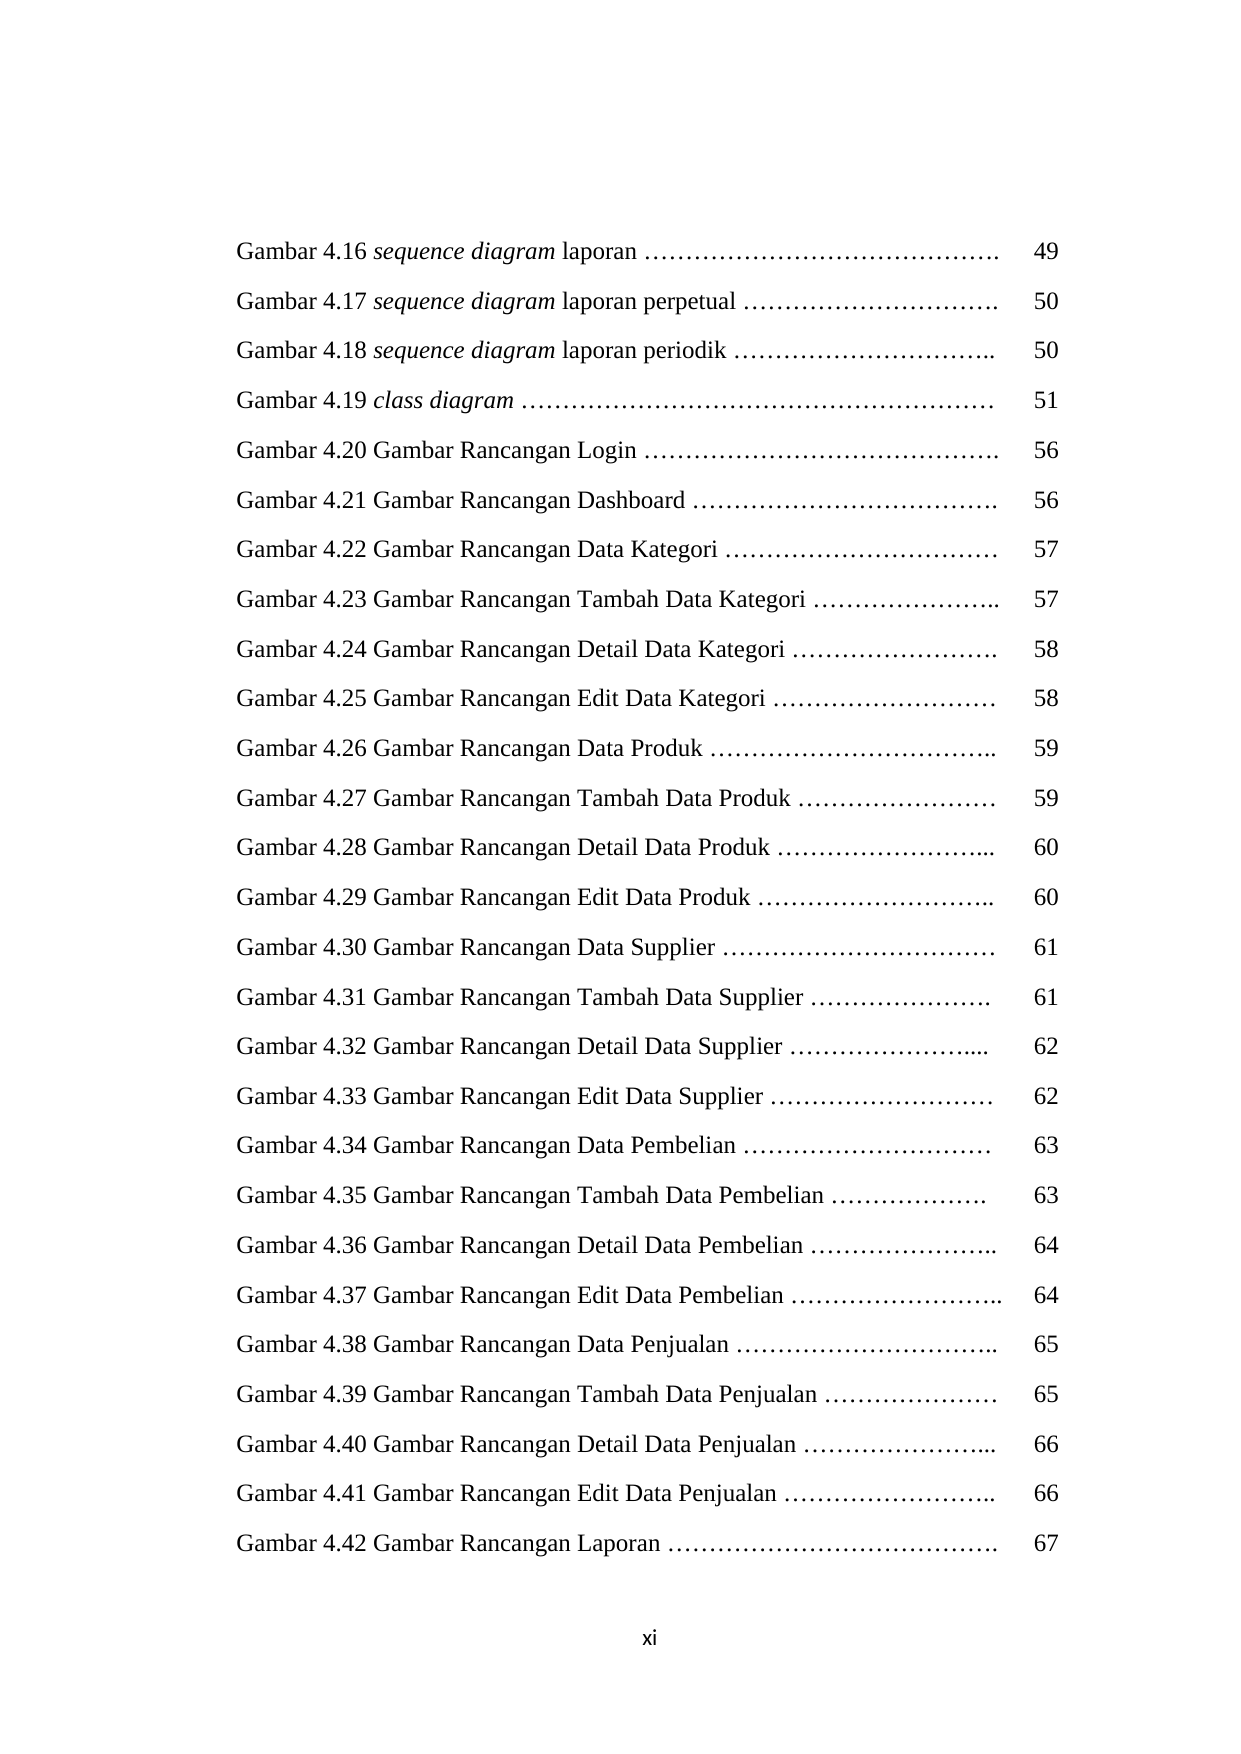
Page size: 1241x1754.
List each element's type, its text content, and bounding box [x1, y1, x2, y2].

text Gambar 4.26 Gambar Rancangan Data Produk …………………………….. 59 [236, 733, 1063, 762]
text Gambar 4.20 Gambar Rancangan Login ……………………………………. 56 [236, 435, 1063, 464]
text Gambar 4.31 Gambar Rancangan Tambah Data Supplier …………………. 61 [236, 982, 1063, 1010]
text Gambar 4.22 Gambar Rancangan Data Kategori …………………………… 57 [236, 534, 1063, 563]
text Gambar 4.32 Gambar Rancangan Detail Data Supplier ………………….... 62 [236, 1031, 1063, 1060]
text Gambar 4.39 Gambar Rancangan Tambah Data Penjualan ………………… 65 [236, 1379, 1063, 1408]
text Gambar 4.21 Gambar Rancangan Dashboard ………………………………. 56 [236, 485, 1063, 513]
text Gambar 4.41 Gambar Rancangan Edit Data Penjualan …………………….. 66 [236, 1478, 1063, 1507]
text Gambar 4.18 sequence diagram laporan periodik ………………………….. 50 [236, 336, 1063, 364]
text Gambar 4.24 Gambar Rancangan Detail Data Kategori ……………………. 58 [236, 634, 1063, 662]
text Gambar 4.17 sequence diagram laporan perpetual …………………………. 50 [236, 286, 1063, 315]
text Gambar 4.35 Gambar Rancangan Tambah Data Pembelian ………………. 63 [236, 1180, 1063, 1209]
text Gambar 4.19 class diagram ………………………………………………… 51 [236, 385, 1063, 414]
text Gambar 4.42 Gambar Rancangan Laporan …………………………………. 67 [236, 1528, 1063, 1557]
text Gambar 4.16 sequence diagram laporan ……………………………………. 49 [236, 236, 1063, 265]
text Gambar 4.23 Gambar Rancangan Tambah Data Kategori ………………….. 57 [236, 584, 1063, 613]
text Gambar 4.37 Gambar Rancangan Edit Data Pembelian …………………….. 64 [236, 1280, 1063, 1308]
text Gambar 4.40 Gambar Rancangan Detail Data Penjualan …………………... 66 [236, 1429, 1063, 1457]
text Gambar 4.25 Gambar Rancangan Edit Data Kategori ……………………… 58 [236, 683, 1063, 712]
text Gambar 4.29 Gambar Rancangan Edit Data Produk ……………………….. 60 [236, 882, 1063, 911]
text Gambar 4.33 Gambar Rancangan Edit Data Supplier ……………………… 62 [236, 1081, 1063, 1110]
text Gambar 4.28 Gambar Rancangan Detail Data Produk ……………………... 60 [236, 832, 1063, 861]
text Gambar 4.36 Gambar Rancangan Detail Data Pembelian ………………….. 64 [236, 1230, 1063, 1259]
text Gambar 4.27 Gambar Rancangan Tambah Data Produk …………………… 59 [236, 783, 1063, 812]
text Gambar 4.30 Gambar Rancangan Data Supplier …………………………… 61 [236, 932, 1063, 961]
text Gambar 4.34 Gambar Rancangan Data Pembelian ………………………… 63 [236, 1131, 1063, 1159]
text Gambar 4.38 Gambar Rancangan Data Penjualan ………………………….. 65 [236, 1329, 1063, 1358]
